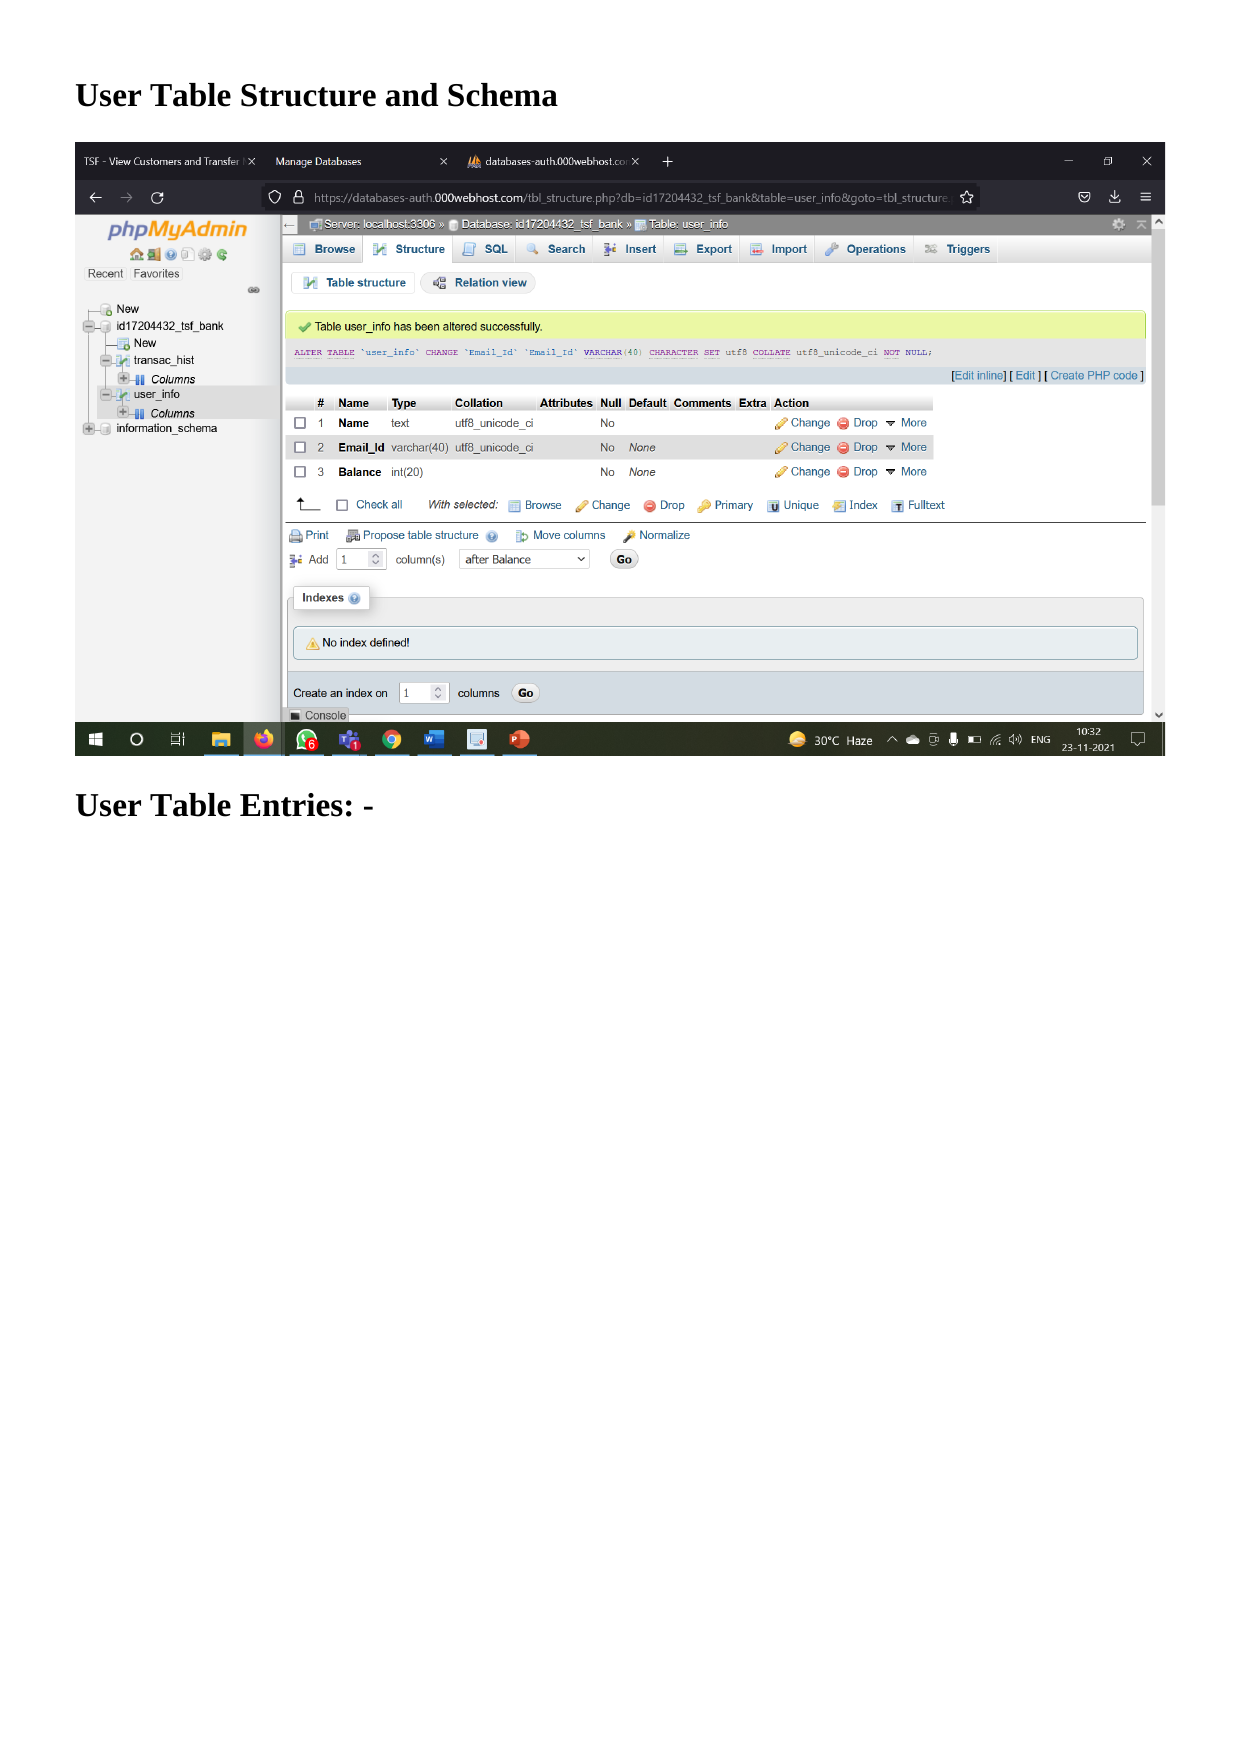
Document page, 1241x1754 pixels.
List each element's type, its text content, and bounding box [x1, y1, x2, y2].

text User Table Structure and Schema [75, 75, 1165, 113]
picture [75, 142, 1166, 756]
text User Table Entries: - [75, 785, 1165, 823]
